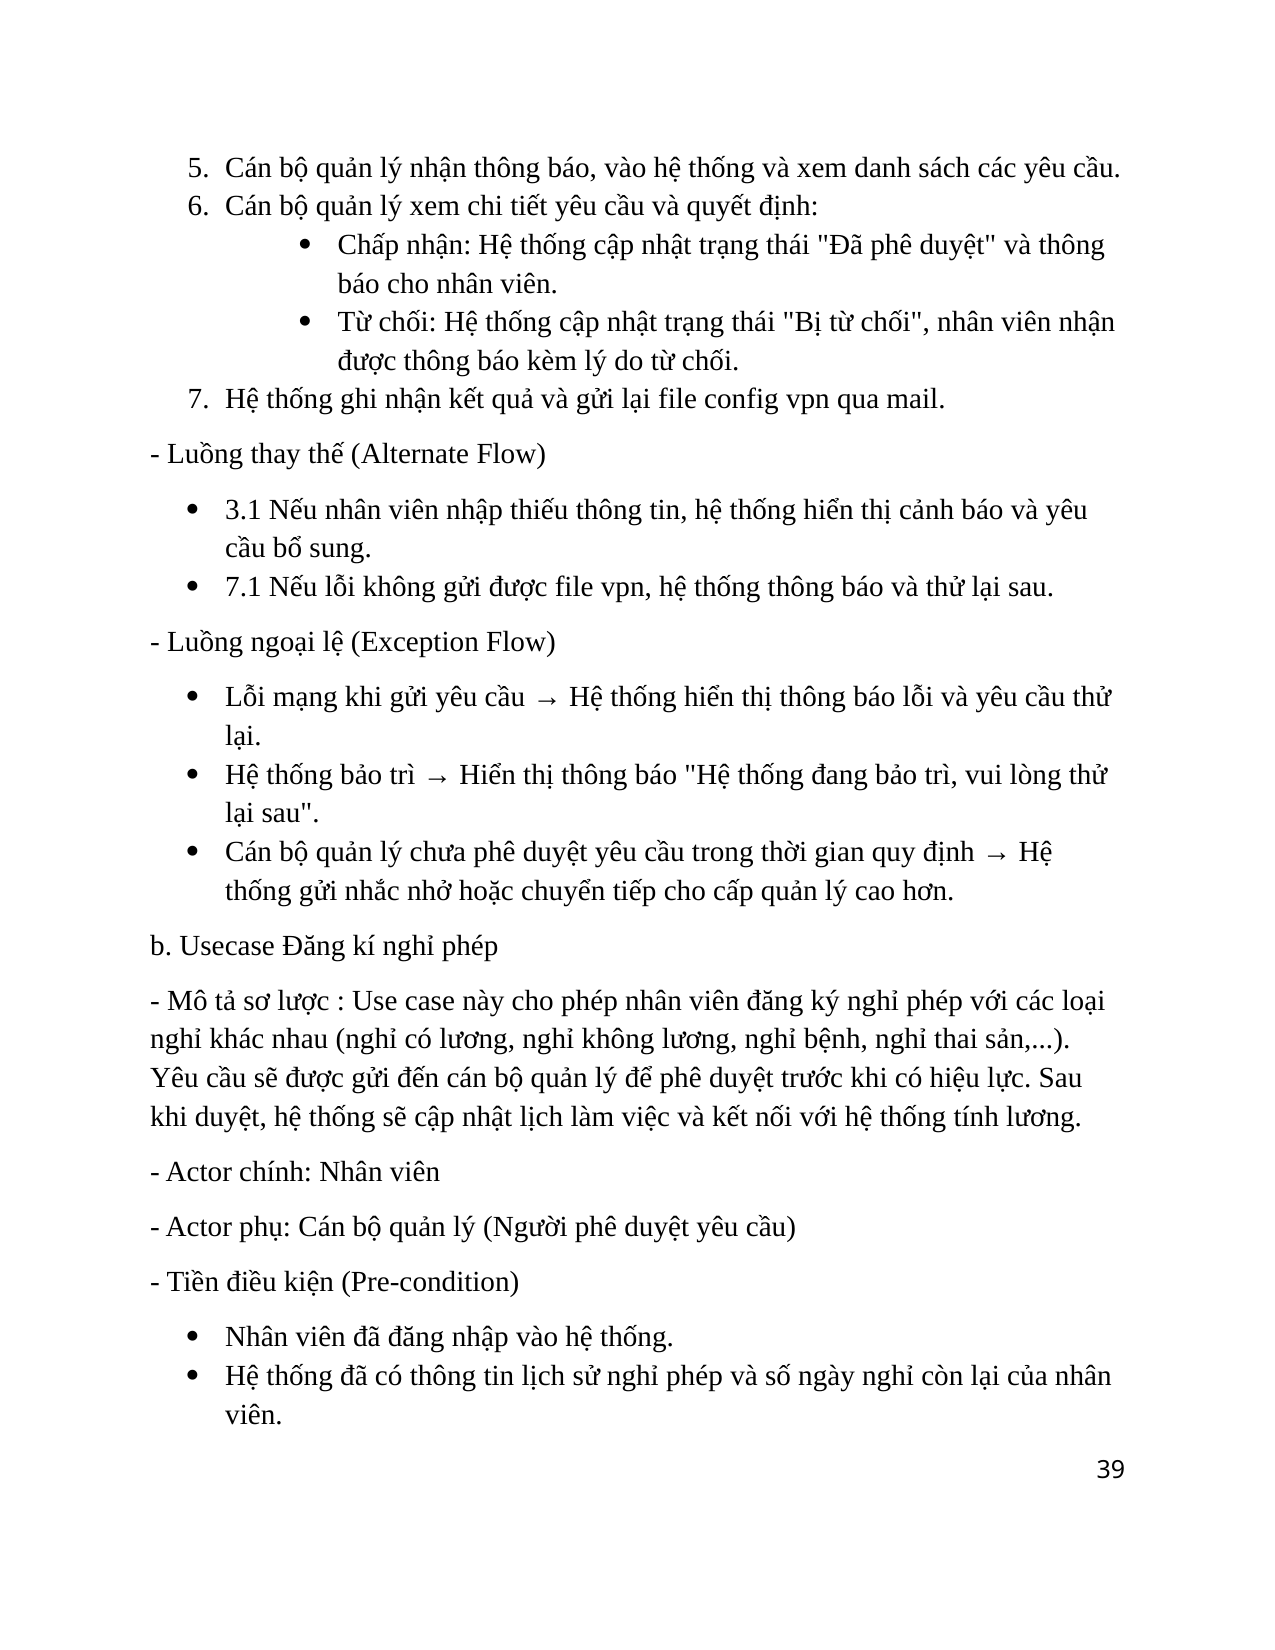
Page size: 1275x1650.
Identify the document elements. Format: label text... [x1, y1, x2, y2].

list 7.1 Nếu lỗi không gửi được file vpn, hệ thống thông báo và thử lại sau. [187, 569, 1125, 603]
list Từ chối: Hệ thống cập nhật trạng thái "Bị từ chối", nhân viên nhận được thông báo kèm lý do từ chối. [300, 304, 1125, 376]
list Cán bộ quản lý xem chi tiết yêu cầu và quyết định: [187, 188, 1125, 222]
text b. Usecase Đăng kí nghỉ phép [150, 928, 1125, 961]
list Hệ thống bảo trì → Hiển thị thông báo "Hệ thống đang bảo trì, vui lòng thử lại sau". [187, 757, 1125, 829]
list Cán bộ quản lý chưa phê duyệt yêu cầu trong thời gian quy định → Hệ thống gửi nhắc nhở hoặc chuyển tiếp cho cấp quản lý cao hơn. [187, 834, 1125, 906]
list Lỗi mạng khi gửi yêu cầu → Hệ thống hiển thị thông báo lỗi và yêu cầu thử lại. [187, 679, 1125, 752]
text - Mô tả sơ lược : Use case này cho phép nhân viên đăng ký nghỉ phép với các loại nghỉ khác nhau (nghỉ có lương, nghỉ không lương, nghỉ bệnh, nghỉ thai sản,...). Yêu cầu sẽ được gửi đến cán bộ quản lý để phê duyệt trước khi có hiệu lực. Sau khi duyệt, hệ thống sẽ cập nhật lịch làm việc và kết nối với hệ thống tính lương. [150, 983, 1125, 1132]
list Nhân viên đã đăng nhập vào hệ thống. [187, 1319, 1125, 1353]
text - Luồng ngoại lệ (Exception Flow) [150, 624, 1125, 658]
list Cán bộ quản lý nhận thông báo, vào hệ thống và xem danh sách các yêu cầu. [187, 150, 1125, 183]
list Hệ thống đã có thông tin lịch sử nghỉ phép và số ngày nghỉ còn lại của nhân viên. [187, 1358, 1125, 1430]
list Hệ thống ghi nhận kết quả và gửi lại file config vpn qua mail. [187, 381, 1125, 415]
list Chấp nhận: Hệ thống cập nhật trạng thái "Đã phê duyệt" và thông báo cho nhân viên. [300, 227, 1125, 299]
list 3.1 Nếu nhân viên nhập thiếu thông tin, hệ thống hiển thị cảnh báo và yêu cầu bổ sung. [187, 492, 1125, 564]
text - Luồng thay thế (Alternate Flow) [150, 437, 1125, 470]
text - Actor phụ: Cán bộ quản lý (Người phê duyệt yêu cầu) [150, 1209, 1125, 1243]
text - Tiền điều kiện (Pre-condition) [150, 1264, 1125, 1298]
text - Actor chính: Nhân viên [150, 1154, 1125, 1187]
